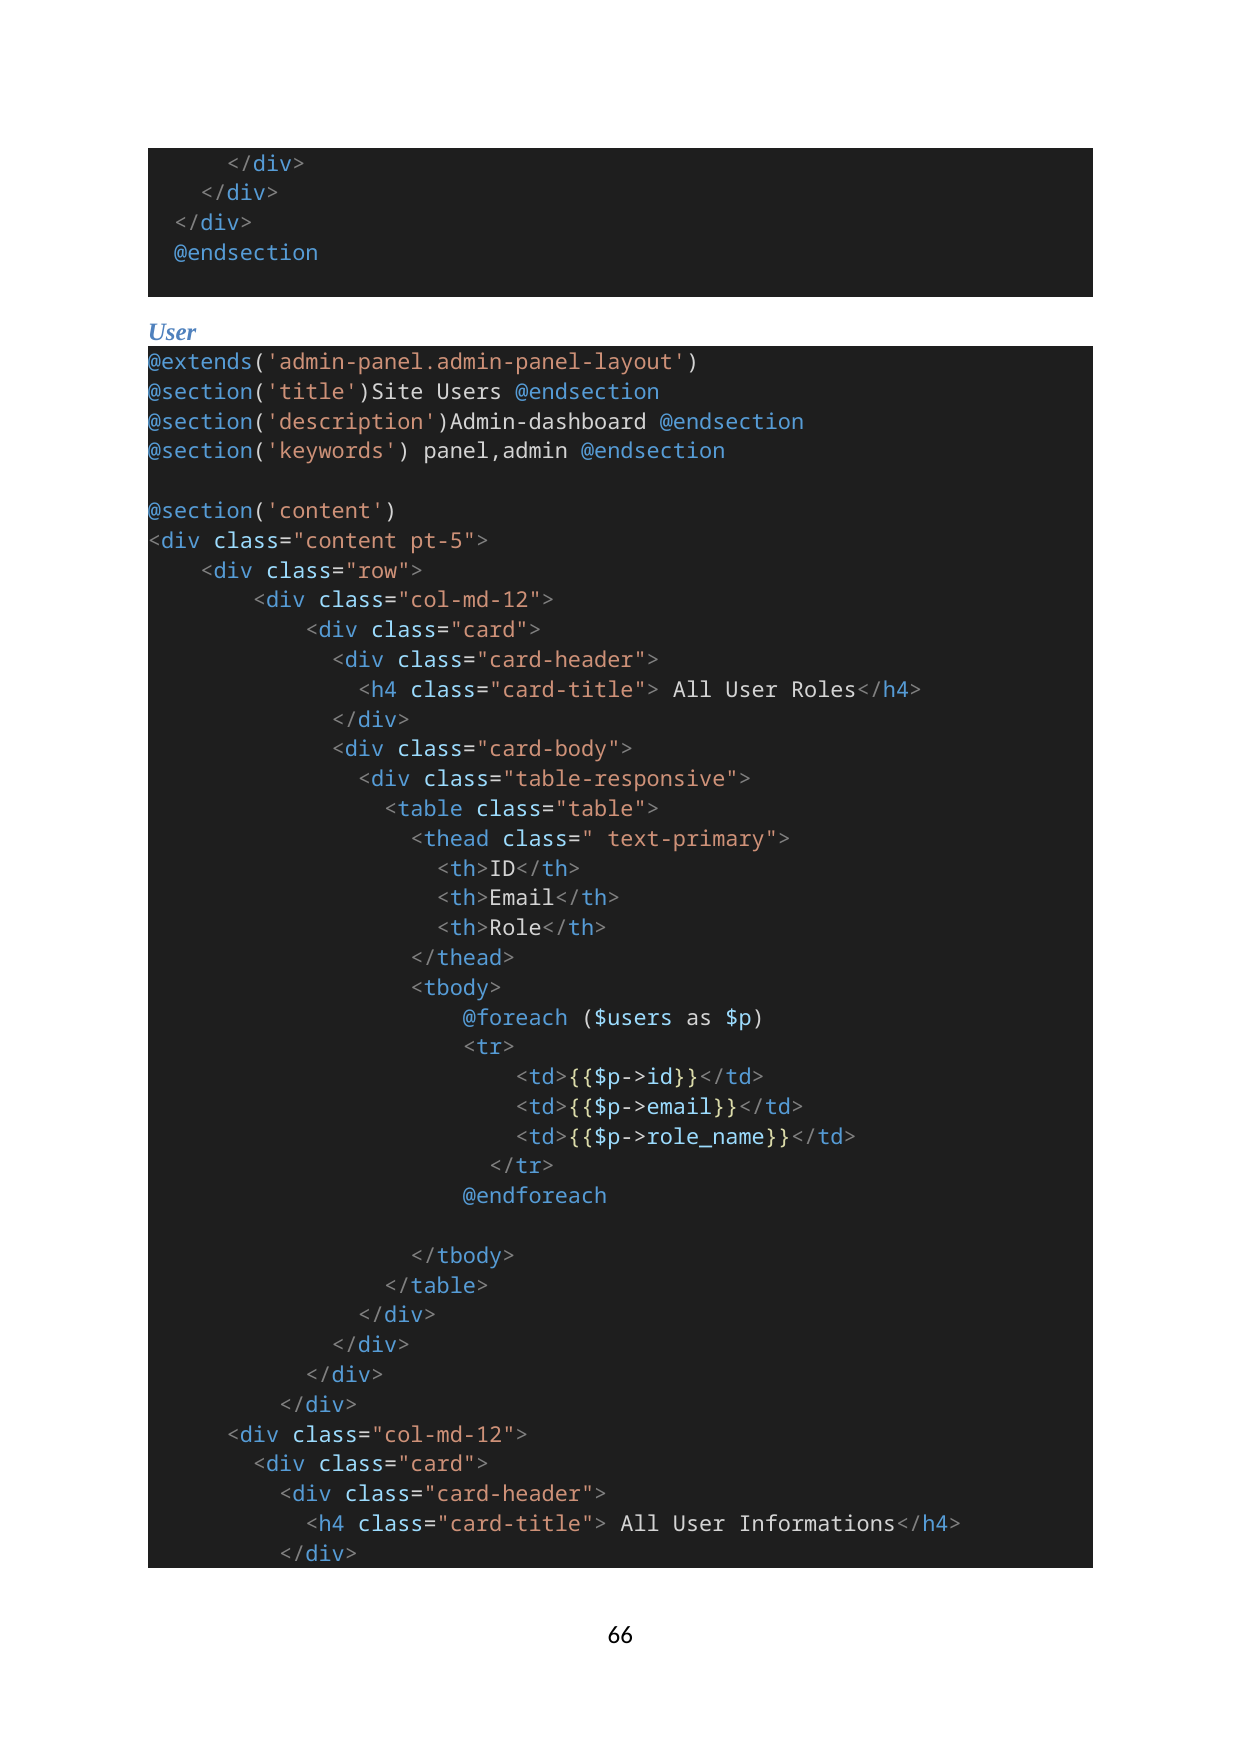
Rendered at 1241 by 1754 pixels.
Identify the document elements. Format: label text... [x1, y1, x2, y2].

text <h4 class="card-title"> All User Roles</h4> [148, 674, 1093, 704]
text <thead class=" text-primary"> [148, 823, 1093, 853]
text </tr> [148, 1151, 1093, 1180]
text <div class="table-responsive"> [148, 763, 1093, 793]
text @section('content') [148, 495, 1093, 525]
text <tr> [148, 1031, 1093, 1061]
text </div> [148, 1359, 1093, 1389]
text </thead> [148, 942, 1093, 972]
text @foreach ($users as $p) [148, 1002, 1093, 1031]
text </div> [148, 1299, 1093, 1329]
subtitle User [148, 317, 1093, 346]
text <tbody> [148, 972, 1093, 1002]
text <td>{{$p->email}}</td> [148, 1091, 1093, 1121]
text </div> [148, 177, 1093, 207]
text @section('keywords') panel,admin @endsection [148, 436, 1093, 465]
text <div class="card"> [148, 614, 1093, 644]
text </tbody> [148, 1240, 1093, 1270]
text </table> [148, 1270, 1093, 1299]
text <div class="card-body"> [148, 733, 1093, 763]
text @section('title')Site Users @endsection [148, 376, 1093, 406]
text <th>ID</th> [148, 853, 1093, 882]
text @extends('admin-panel.admin-panel-layout') [148, 346, 1093, 376]
text <td>{{$p->role_name}}</td> [148, 1121, 1093, 1151]
text <table class="table"> [148, 793, 1093, 823]
text <div class="card"> [148, 1448, 1093, 1478]
text <th>Email</th> [148, 882, 1093, 912]
text </div> [148, 1538, 1093, 1568]
text <div class="card-header"> [148, 1478, 1093, 1508]
text </div> [148, 704, 1093, 733]
text <div class="col-md-12"> [148, 584, 1093, 614]
text <th>Role</th> [148, 912, 1093, 942]
text </div> [148, 148, 1093, 177]
text <h4 class="card-title"> All User Informations</h4> [148, 1508, 1093, 1538]
text <div class="col-md-12"> [148, 1419, 1093, 1448]
text </div> [148, 207, 1093, 237]
text @endforeach [148, 1180, 1093, 1210]
text </div> [148, 1389, 1093, 1419]
text </div> [148, 1329, 1093, 1359]
text <div class="card-header"> [148, 644, 1093, 674]
text <div class="content pt-5"> [148, 525, 1093, 555]
text <div class="row"> [148, 555, 1093, 584]
text <td>{{$p->id}}</td> [148, 1061, 1093, 1091]
text @endsection [148, 237, 1093, 267]
text @section('description')Admin-dashboard @endsection [148, 406, 1093, 436]
